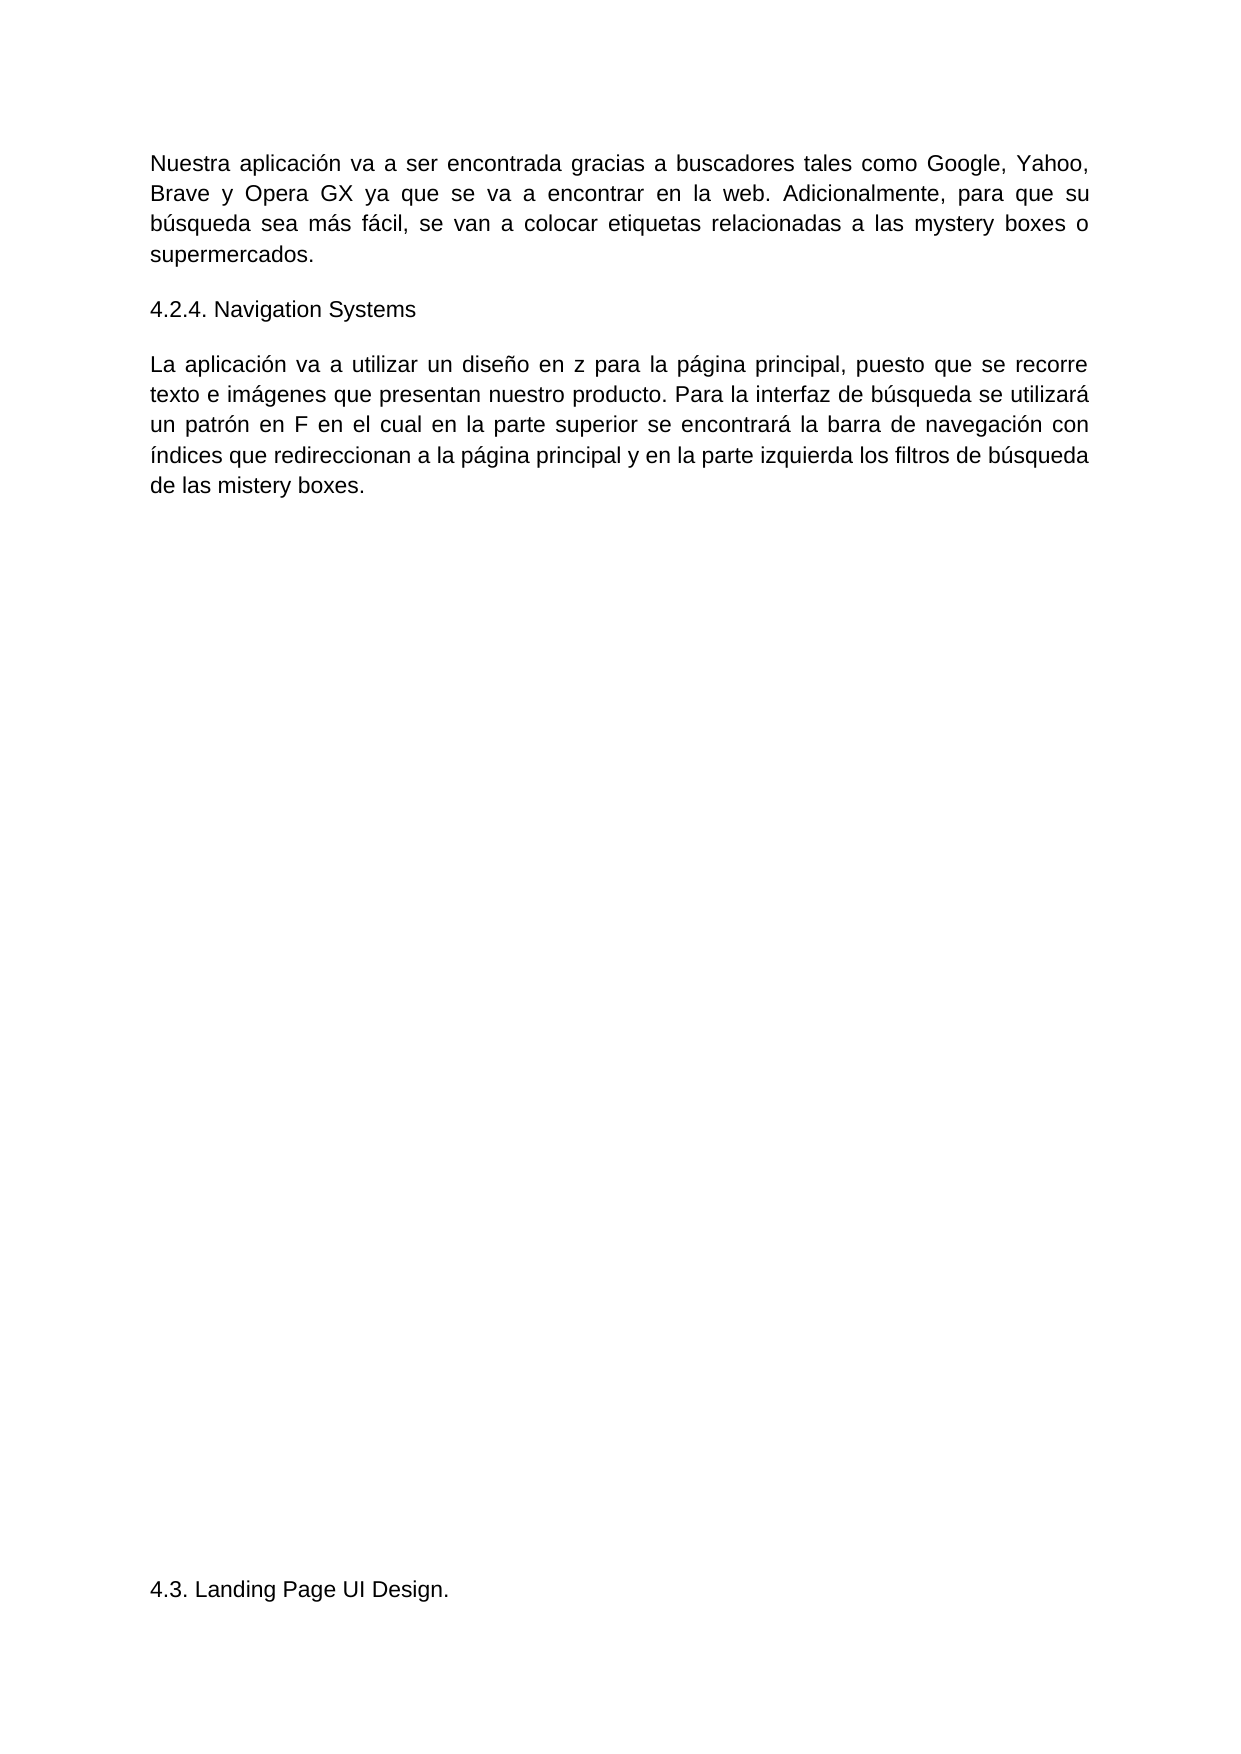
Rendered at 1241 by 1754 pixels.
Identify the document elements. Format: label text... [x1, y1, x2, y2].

text 4.2.4. Navigation Systems [150, 296, 1090, 322]
text La aplicación va a utilizar un diseño en z para la página principal, puesto que se recorre texto e imágenes que presentan nuestro producto. Para la interfaz de búsqueda se utilizará un patrón en F en el cual en la parte superior se encontrará la barra de navegación con índices que redireccionan a la página principal y en la parte izquierda los filtros de búsqueda de las mistery boxes. [150, 351, 1090, 498]
text 4.3. Landing Page UI Design. [150, 1576, 1090, 1602]
text Nuestra aplicación va a ser encontrada gracias a buscadores tales como Google, Yahoo, Brave y Opera GX ya que se va a encontrar en la web. Adicionalmente, para que su búsqueda sea más fácil, se van a colocar etiquetas relacionadas a las mystery boxes o supermercados. [150, 150, 1090, 267]
